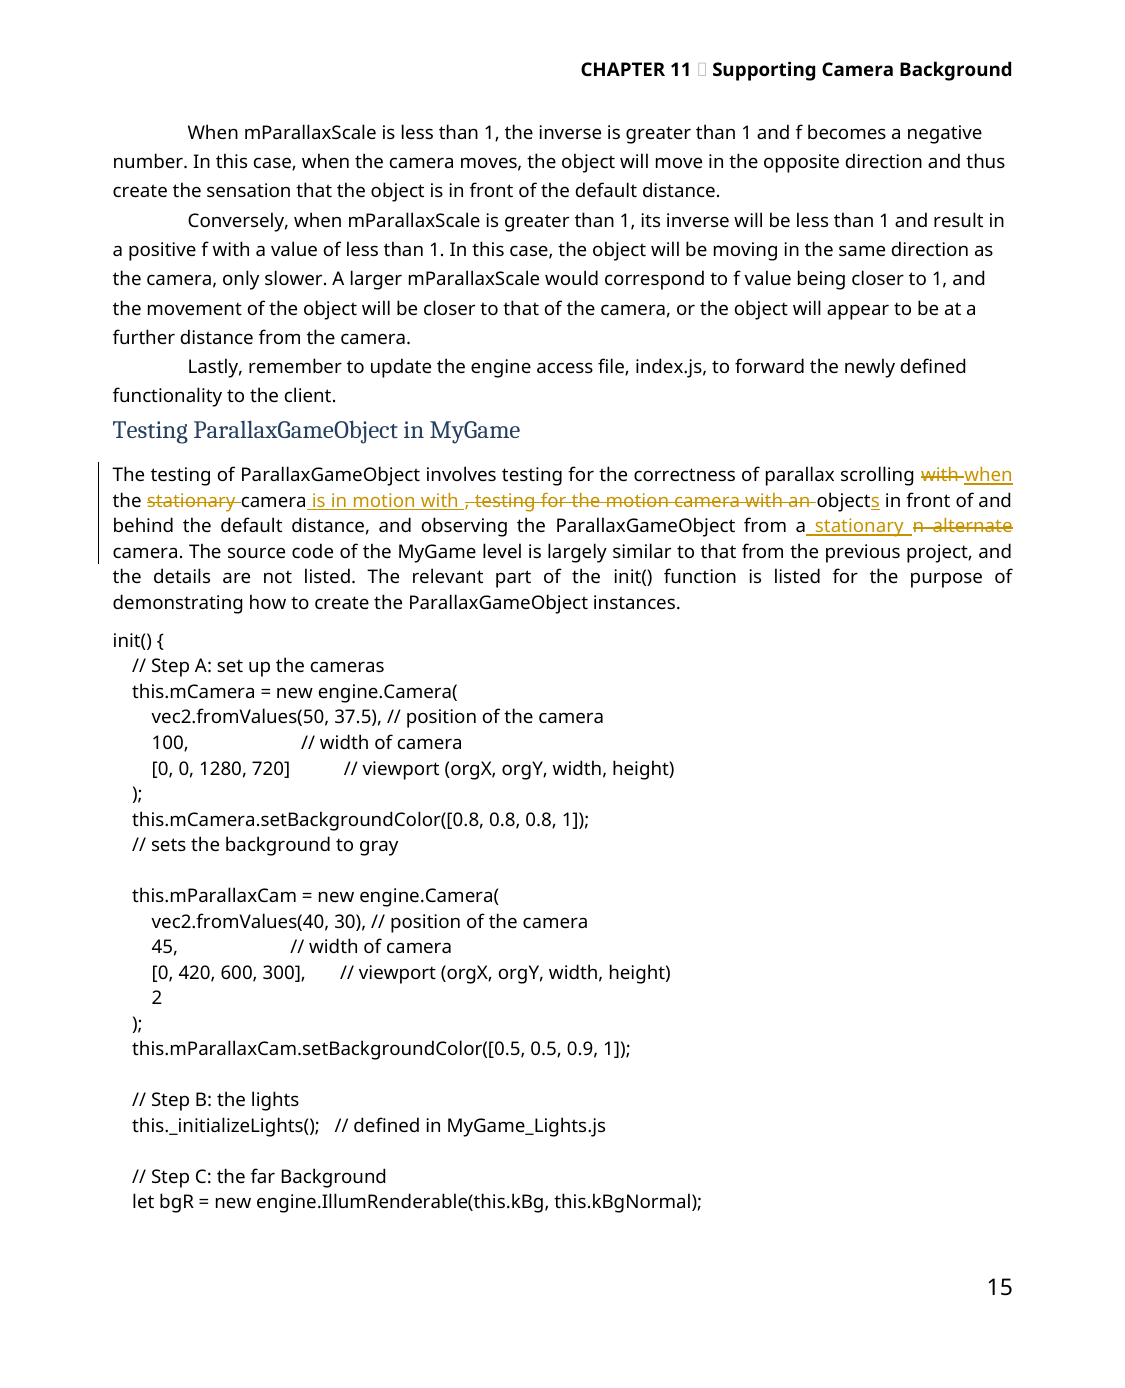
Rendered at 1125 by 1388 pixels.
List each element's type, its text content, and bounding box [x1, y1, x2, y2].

text The testing of ParallaxGameObject involves testing for the correctness of parallax scrolling the cameraobject in front of and behind the default distance, and observing the ParallaxGameObject from acamera. The source code of the MyGame level is largely similar to that from the previous project, and the details are not listed. The relevant part of the init() function is listed for the purpose of demonstrating how to create the ParallaxGameObject instances. [112, 462, 1012, 615]
text 100, // width of camera [112, 729, 1012, 755]
text vec2.fromValues(40, 30), // position of the camera [112, 908, 1012, 933]
text // sets the background to gray [112, 831, 1012, 857]
text this._initializeLights(); // defined in MyGame_Lights.js [112, 1112, 1012, 1138]
text [0, 420, 600, 300], // viewport (orgX, orgY, width, height) [112, 959, 1012, 984]
text init() { [112, 627, 1012, 653]
subtitle Testing ParallaxGameObject in MyGame [112, 416, 1012, 445]
text // Step C: the far Background [112, 1163, 1012, 1189]
text vec2.fromValues(50, 37.5), // position of the camera [112, 704, 1012, 729]
text Lastly, remember to update the engine access file, index.js, to forward the newly defined functionality to the client. [112, 353, 1012, 408]
text Conversely, when mParallaxScale is greater than 1, its inverse will be less than 1 and result in a positive f with a value of less than 1. In this case, the object will be moving in the same direction as the camera, only slower. A larger mParallaxScale would correspond to f value being closer to 1, and the movement of the object will be closer to that of the camera, or the object will appear to be at a further distance from the camera. [112, 207, 1012, 350]
text let bgR = new engine.IllumRenderable(this.kBg, this.kBgNormal); [112, 1189, 1012, 1214]
text 45, // width of camera [112, 933, 1012, 959]
text this.mCamera = new engine.Camera( [112, 678, 1012, 704]
text [0, 0, 1280, 720] // viewport (orgX, orgY, width, height) [112, 755, 1012, 780]
text this.mParallaxCam = new engine.Camera( [112, 882, 1012, 908]
text When mParallaxScale is less than 1, the inverse is greater than 1 and f becomes a negative number. In this case, when the camera moves, the object will move in the opposite direction and thus create the sensation that the object is in front of the default distance. [112, 119, 1012, 203]
text this.mCamera.setBackgroundColor([0.8, 0.8, 0.8, 1]); [112, 806, 1012, 831]
text this.mParallaxCam.setBackgroundColor([0.5, 0.5, 0.9, 1]); [112, 1036, 1012, 1061]
text // Step B: the lights [112, 1087, 1012, 1112]
text // Step A: set up the cameras [112, 653, 1012, 678]
text ); [112, 1010, 1012, 1036]
text ); [112, 780, 1012, 806]
text 2 [112, 984, 1012, 1010]
